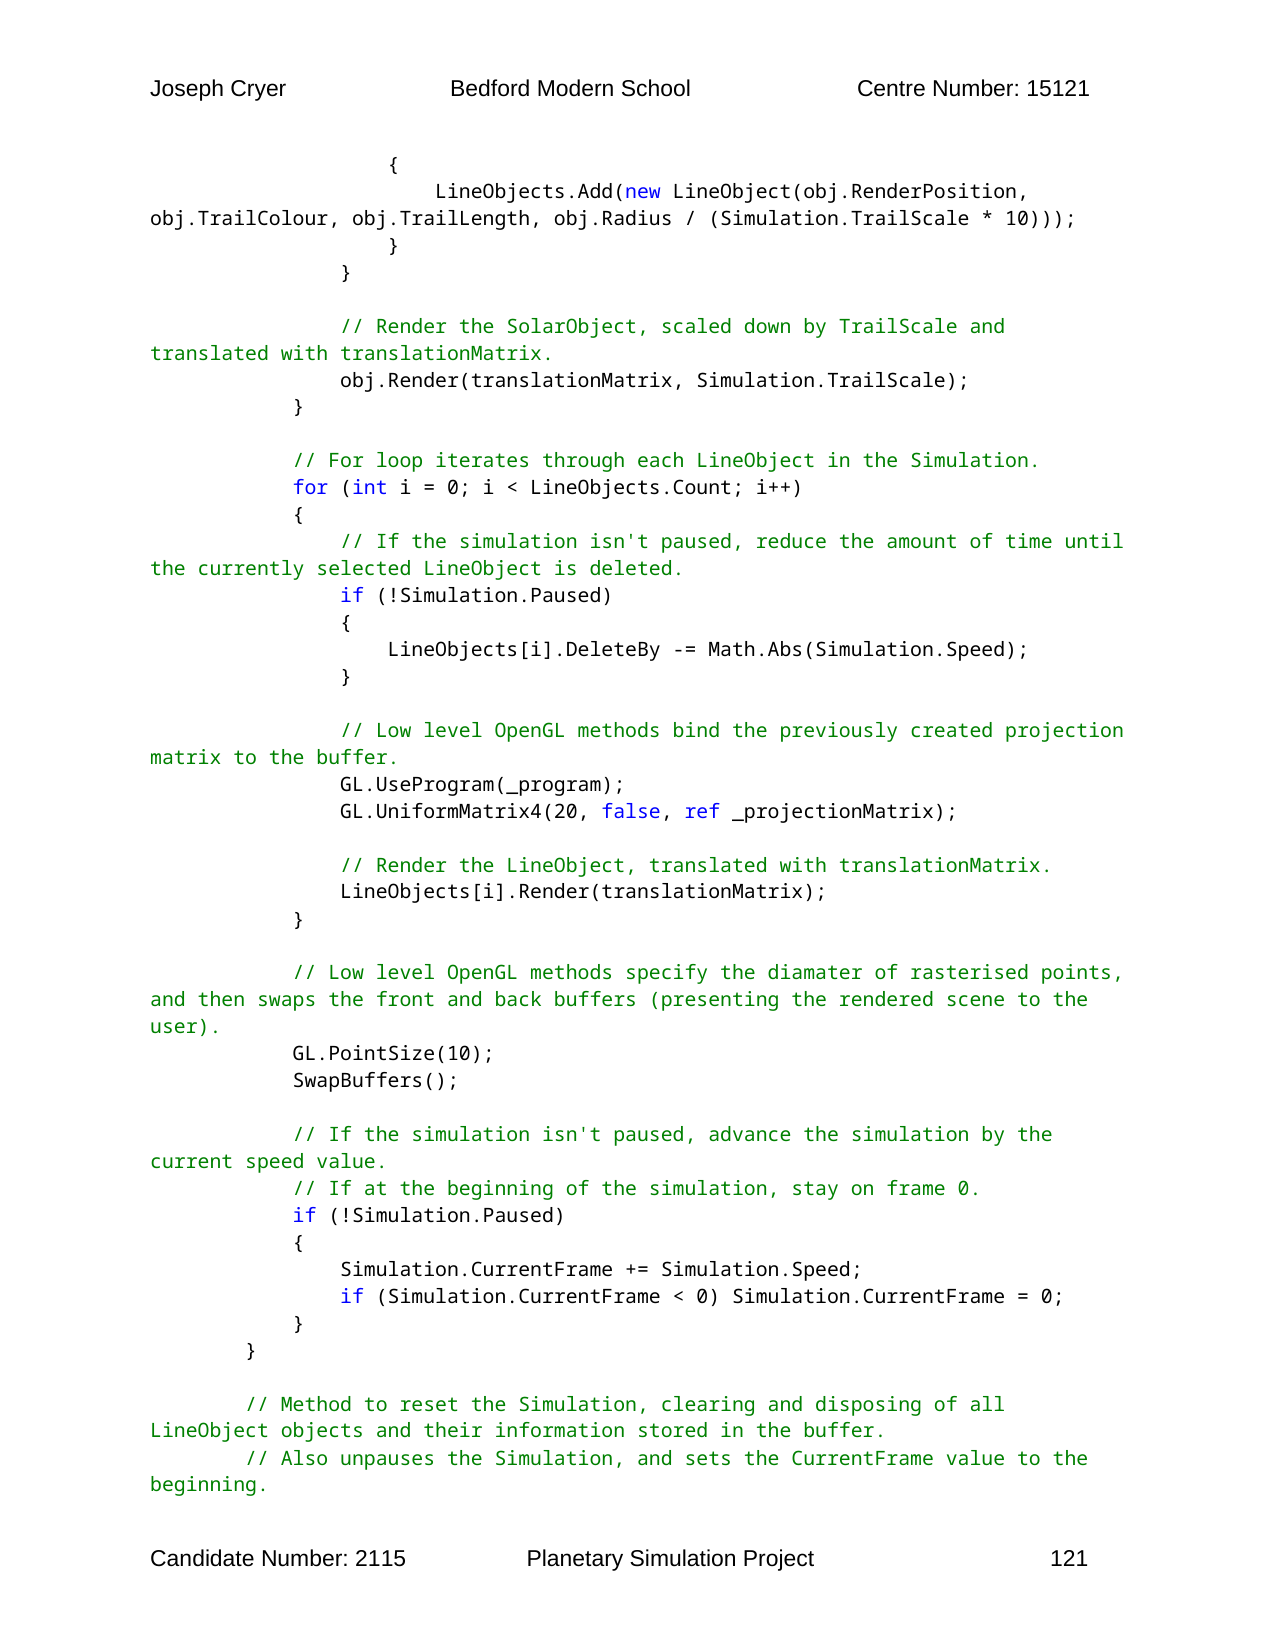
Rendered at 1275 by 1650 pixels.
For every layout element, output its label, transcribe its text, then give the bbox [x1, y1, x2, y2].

text } [150, 1309, 1125, 1336]
text // Method to reset the Simulation, clearing and disposing of all LineObject objects and their information stored in the buffer. [150, 1390, 1125, 1444]
text } [150, 231, 1125, 258]
text LineObjects.Add(new LineObject(obj.RenderPosition, obj.TrailColour, obj.TrailLength, obj.Radius / (Simulation.TrailScale * 10))); [150, 177, 1125, 231]
text SwapBuffers(); [150, 1066, 1125, 1093]
text { [150, 608, 1125, 635]
text // Render the SolarObject, scaled down by TrailScale and translated with translationMatrix. [150, 312, 1125, 366]
text // If the simulation isn't paused, reduce the amount of time until the currently selected LineObject is deleted. [150, 527, 1125, 581]
text // Low level OpenGL methods bind the previously created projection matrix to the buffer. [150, 716, 1125, 770]
text GL.UseProgram(_program); [150, 770, 1125, 797]
text GL.PointSize(10); [150, 1039, 1125, 1066]
text LineObjects[i].DeleteBy -= Math.Abs(Simulation.Speed); [150, 635, 1125, 662]
text } [150, 905, 1125, 932]
text // For loop iterates through each LineObject in the Simulation. [150, 446, 1125, 473]
text // Also unpauses the Simulation, and sets the CurrentFrame value to the beginning. [150, 1444, 1125, 1498]
text { [150, 1228, 1125, 1255]
text if (!Simulation.Paused) [150, 1201, 1125, 1228]
text // Low level OpenGL methods specify the diamater of rasterised points, and then swaps the front and back buffers (presenting the rendered scene to the user). [150, 958, 1125, 1039]
text { [150, 500, 1125, 527]
text if (!Simulation.Paused) [150, 581, 1125, 608]
text for (int i = 0; i < LineObjects.Count; i++) [150, 473, 1125, 500]
text } [150, 258, 1125, 285]
text GL.UniformMatrix4(20, false, ref _projectionMatrix); [150, 797, 1125, 824]
text Simulation.CurrentFrame += Simulation.Speed; [150, 1255, 1125, 1282]
text // If the simulation isn't paused, advance the simulation by the current speed value. [150, 1120, 1125, 1174]
text } [150, 393, 1125, 420]
text // Render the LineObject, translated with translationMatrix. [150, 851, 1125, 878]
text } [150, 662, 1125, 689]
text LineObjects[i].Render(translationMatrix); [150, 878, 1125, 905]
text } [150, 1336, 1125, 1363]
text { [150, 150, 1125, 177]
text obj.Render(translationMatrix, Simulation.TrailScale); [150, 366, 1125, 393]
text if (Simulation.CurrentFrame < 0) Simulation.CurrentFrame = 0; [150, 1282, 1125, 1309]
text // If at the beginning of the simulation, stay on frame 0. [150, 1174, 1125, 1201]
